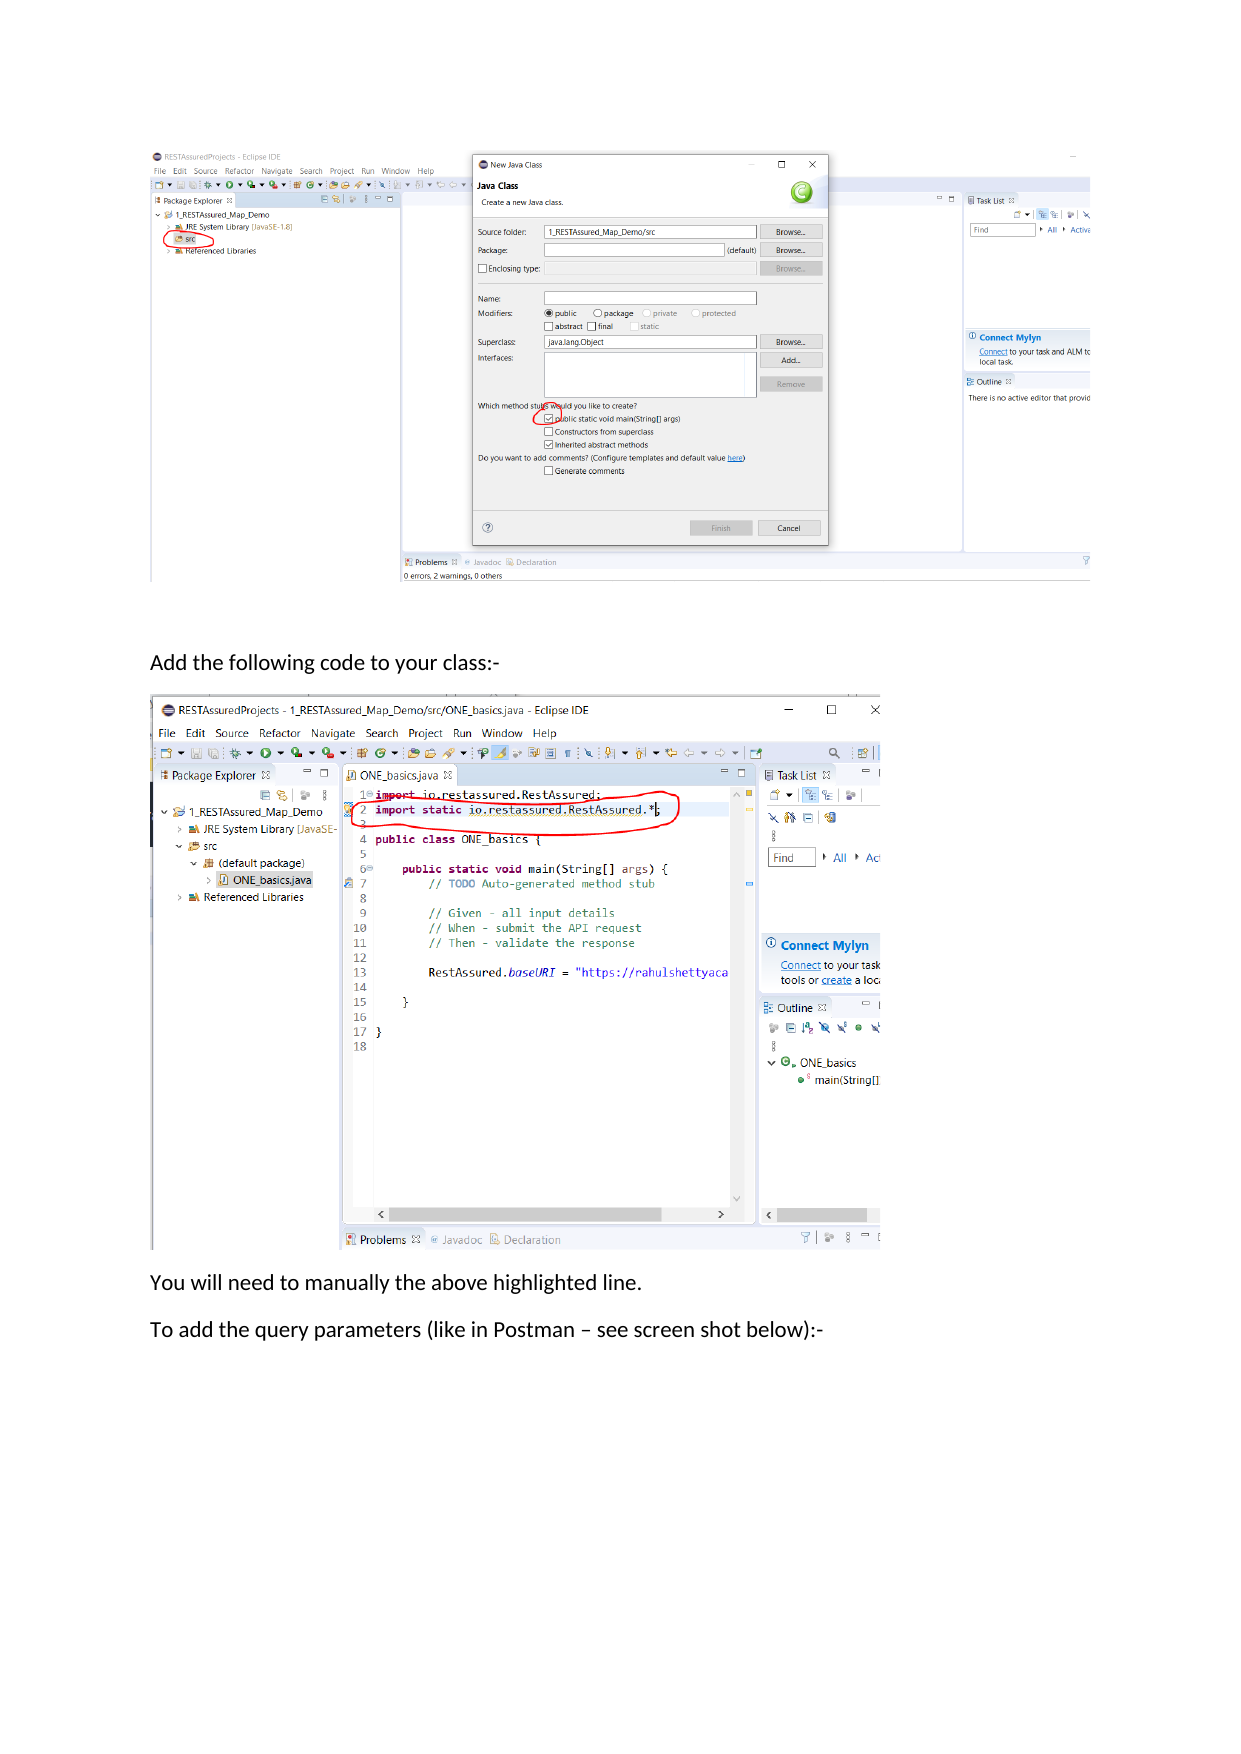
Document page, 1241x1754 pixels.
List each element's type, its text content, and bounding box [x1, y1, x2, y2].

text Add the following code to your class:- [150, 648, 1090, 676]
picture [150, 150, 1091, 582]
text To add the query parameters (like in Postman – see screen shot below):- [150, 1315, 1090, 1343]
text You will need to manually the above highlighted line. [150, 1268, 1090, 1296]
picture [150, 694, 880, 1250]
